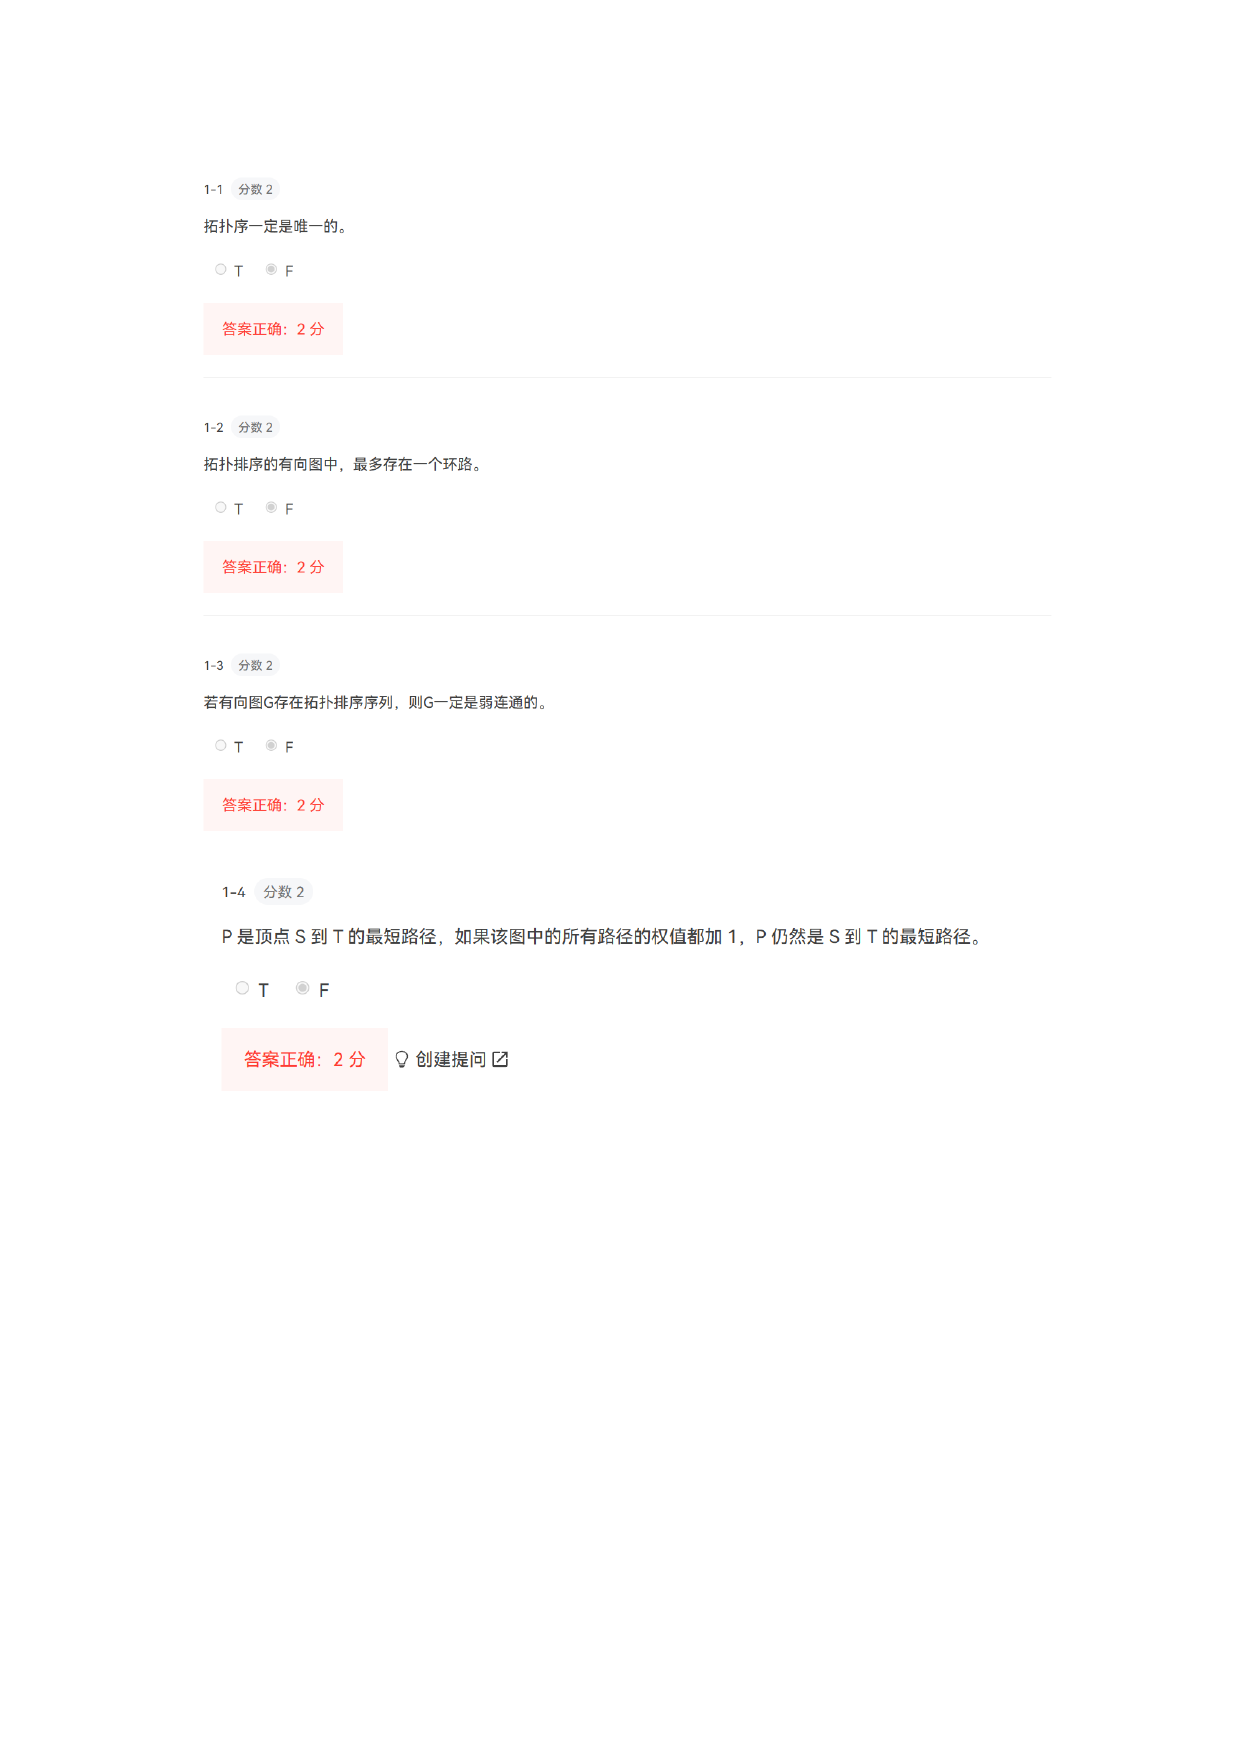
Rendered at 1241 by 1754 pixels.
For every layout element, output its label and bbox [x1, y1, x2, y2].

picture [187, 844, 1052, 1100]
picture [187, 162, 1052, 834]
